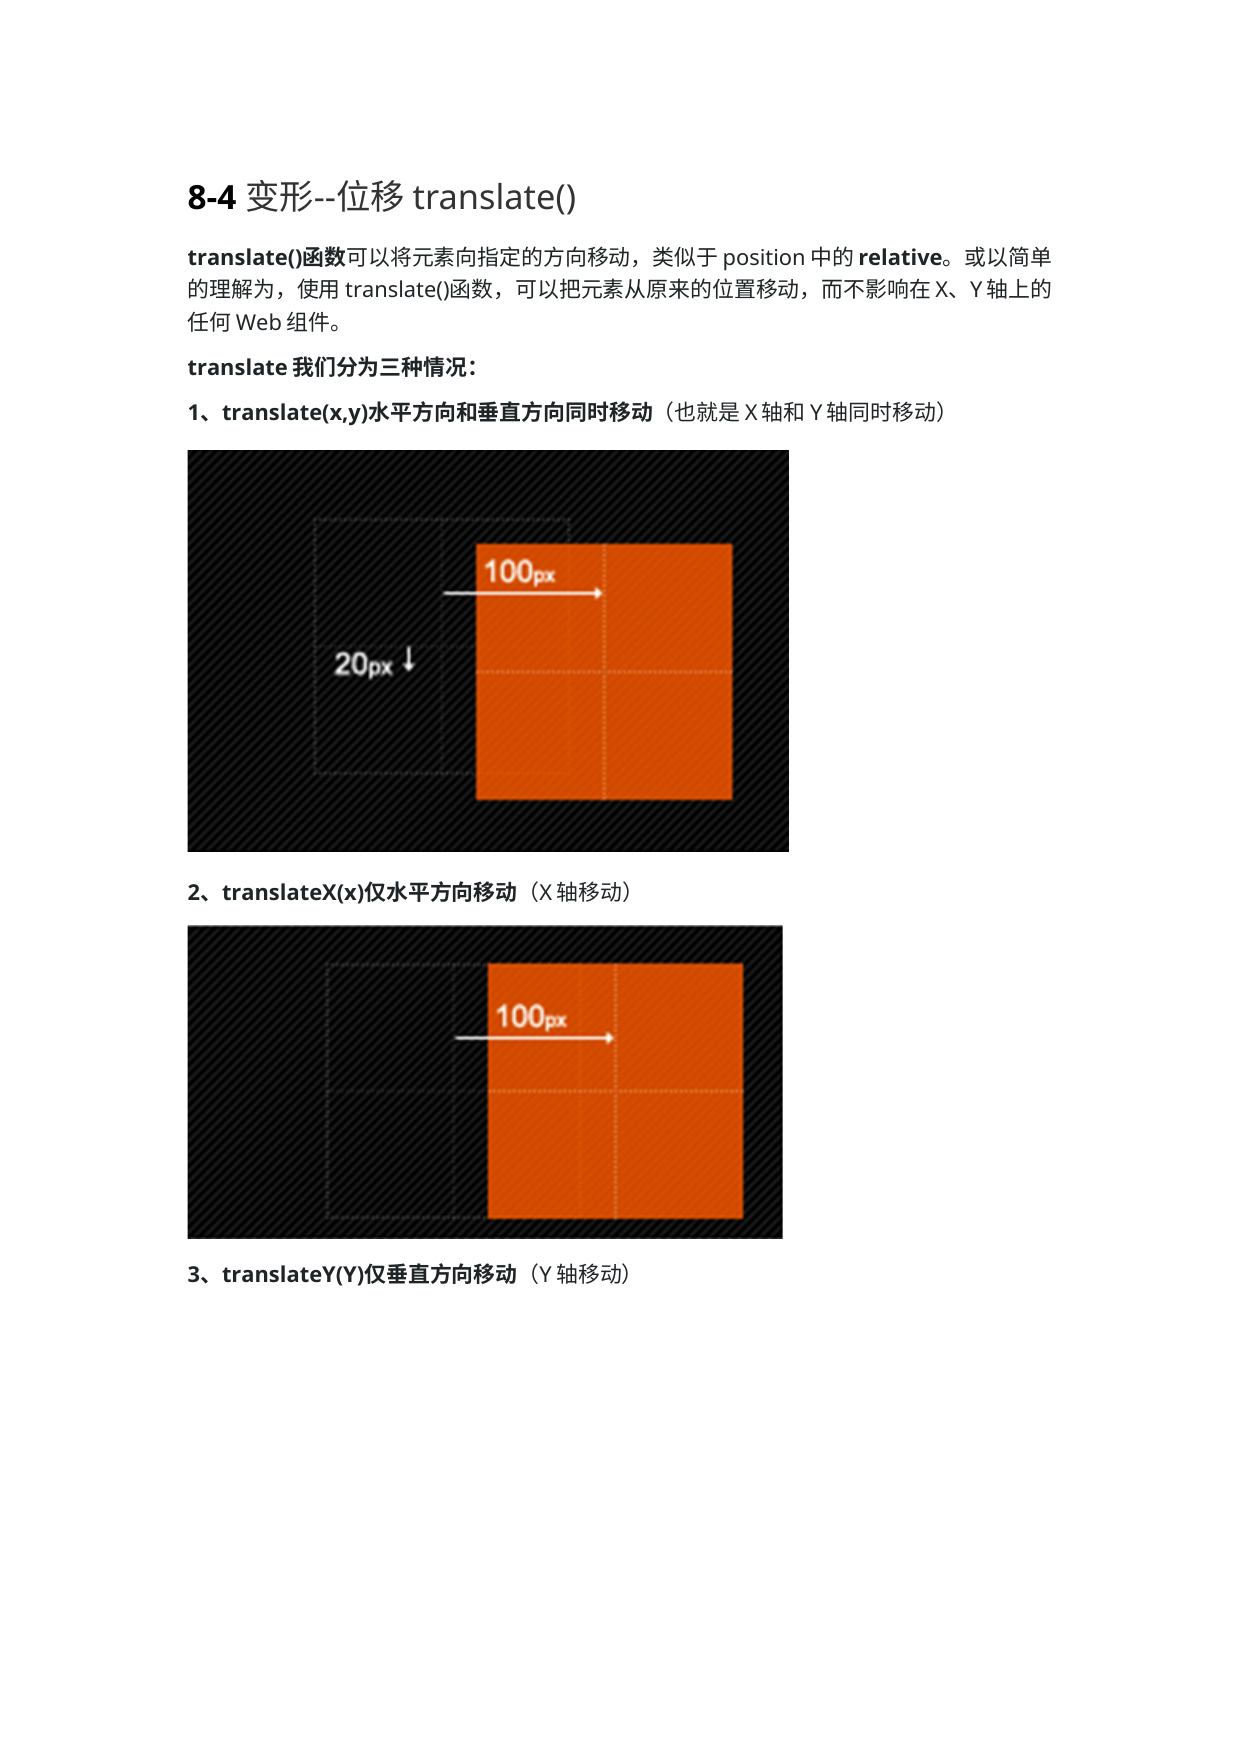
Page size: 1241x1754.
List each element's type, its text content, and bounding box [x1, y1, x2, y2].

text 3、translateY(Y)仅垂直方向移动（Y轴移动） [187, 1257, 1053, 1289]
text translate()函数可以将元素向指定的方向移动，类似于position中的relative。或以简单的理解为，使用translate()函数，可以把元素从原来的位置移动，而不影响在X、Y轴上的任何Web组件。 [187, 239, 1053, 337]
text translate我们分为三种情况： [187, 349, 1053, 382]
subtitle 8-4 变形--位移 translate() [187, 162, 1053, 227]
picture [187, 450, 789, 852]
text 2、translateX(x)仅水平方向移动（X轴移动） [187, 874, 1053, 907]
picture [187, 925, 783, 1239]
text 1、translate(x,y)水平方向和垂直方向同时移动（也就是X轴和Y轴同时移动） [187, 394, 1053, 427]
